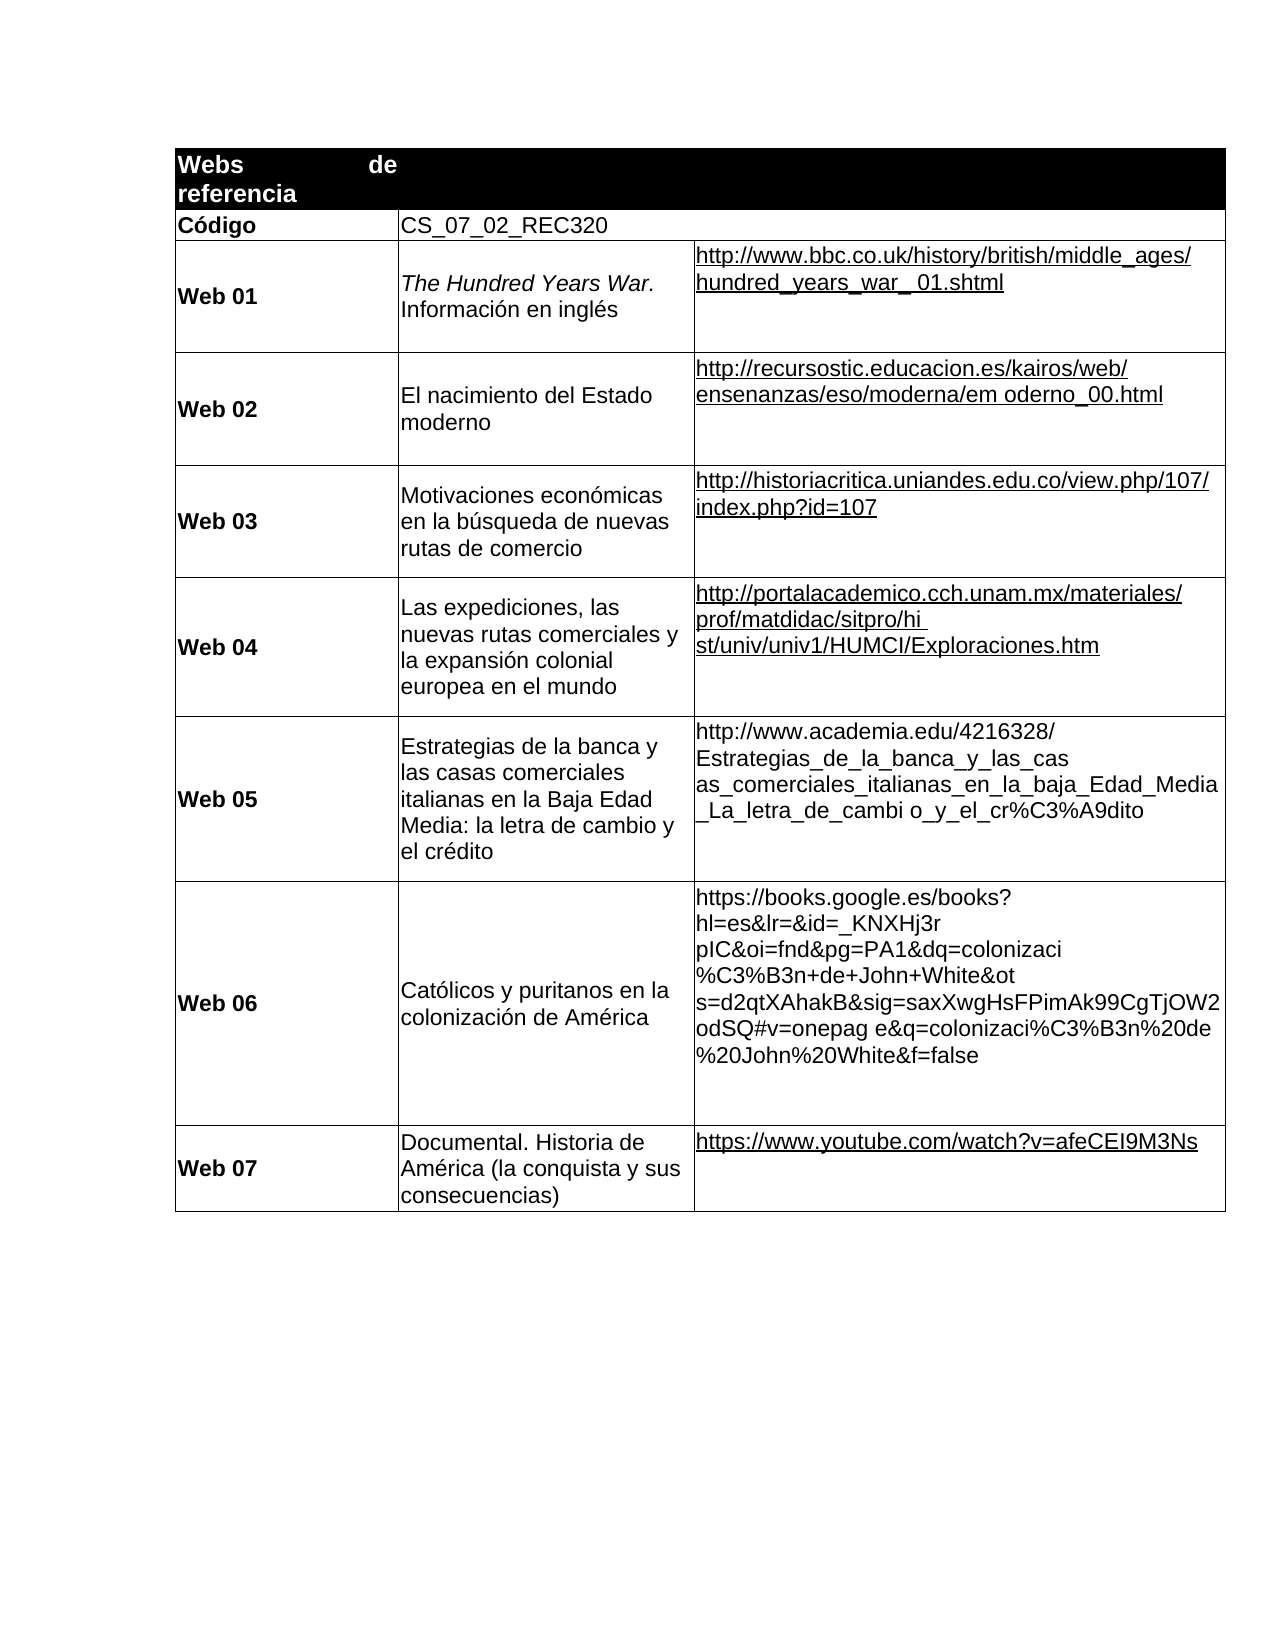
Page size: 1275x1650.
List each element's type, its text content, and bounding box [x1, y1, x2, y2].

table_cell The Hundred Years War. Información en inglés [399, 241, 694, 352]
table_cell Web 06 [176, 882, 398, 1125]
table_cell Web 02 [176, 353, 398, 464]
table_cell Web 05 [176, 717, 398, 881]
table_cell Código [176, 210, 398, 240]
table_cell Motivaciones económicas en la búsqueda de nuevas rutas de comercio [399, 466, 694, 577]
table_cell Web 01 [176, 241, 398, 352]
table_cell Católicos y puritanos en la colonización de América [399, 882, 694, 1125]
table_cell CS_07_02_REC320 [399, 210, 1225, 240]
table_cell http://www.academia.edu/4216328/Estrategias_de_la_banca_y_las_cas as_comerciales_italianas_en_la_baja_Edad_Media_La_letra_de_cambi o_y_el_cr%C3%A9dito [695, 717, 1225, 881]
table_cell El nacimiento del Estado moderno [399, 353, 694, 464]
table_cell Web 04 [176, 578, 398, 716]
table_cell Web 03 [176, 466, 398, 577]
table_cell Web 07 [176, 1126, 398, 1211]
table_cell http://recursostic.educacion.es/kairos/web/ensenanzas/eso/moderna/em oderno_00.html [695, 353, 1225, 464]
table_header [399, 149, 1225, 209]
table_header Webs de referencia [176, 149, 398, 209]
table_cell Estrategias de la banca y las casas comerciales italianas en la Baja Edad Media: la letra de cambio y el crédito [399, 717, 694, 881]
table_cell http://portalacademico.cch.unam.mx/materiales/prof/matdidac/sitpro/hi st/univ/univ1/HUMCI/Exploraciones.htm [695, 578, 1225, 716]
table_cell Las expediciones, las nuevas rutas comerciales y la expansión colonial europea en el mundo [399, 578, 694, 716]
table_cell https://books.google.es/books?hl=es&lr=&id=_KNXHj3r pIC&oi=fnd&pg=PA1&dq=colonizaci%C3%B3n+de+John+White&ot s=d2qtXAhakB&sig=saxXwgHsFPimAk99CgTjOW2odSQ#v=onepag e&q=colonizaci%C3%B3n%20de%20John%20White&f=false [695, 882, 1225, 1125]
table_cell Documental. Historia de América (la conquista y sus consecuencias) [399, 1126, 694, 1211]
table_cell http://www.bbc.co.uk/history/british/middle_ages/hundred_years_war_ 01.shtml [695, 241, 1225, 352]
table_cell https://www.youtube.com/watch?v=afeCEI9M3Ns [695, 1126, 1225, 1211]
table_cell http://historiacritica.uniandes.edu.co/view.php/107/index.php?id=107 [695, 466, 1225, 577]
